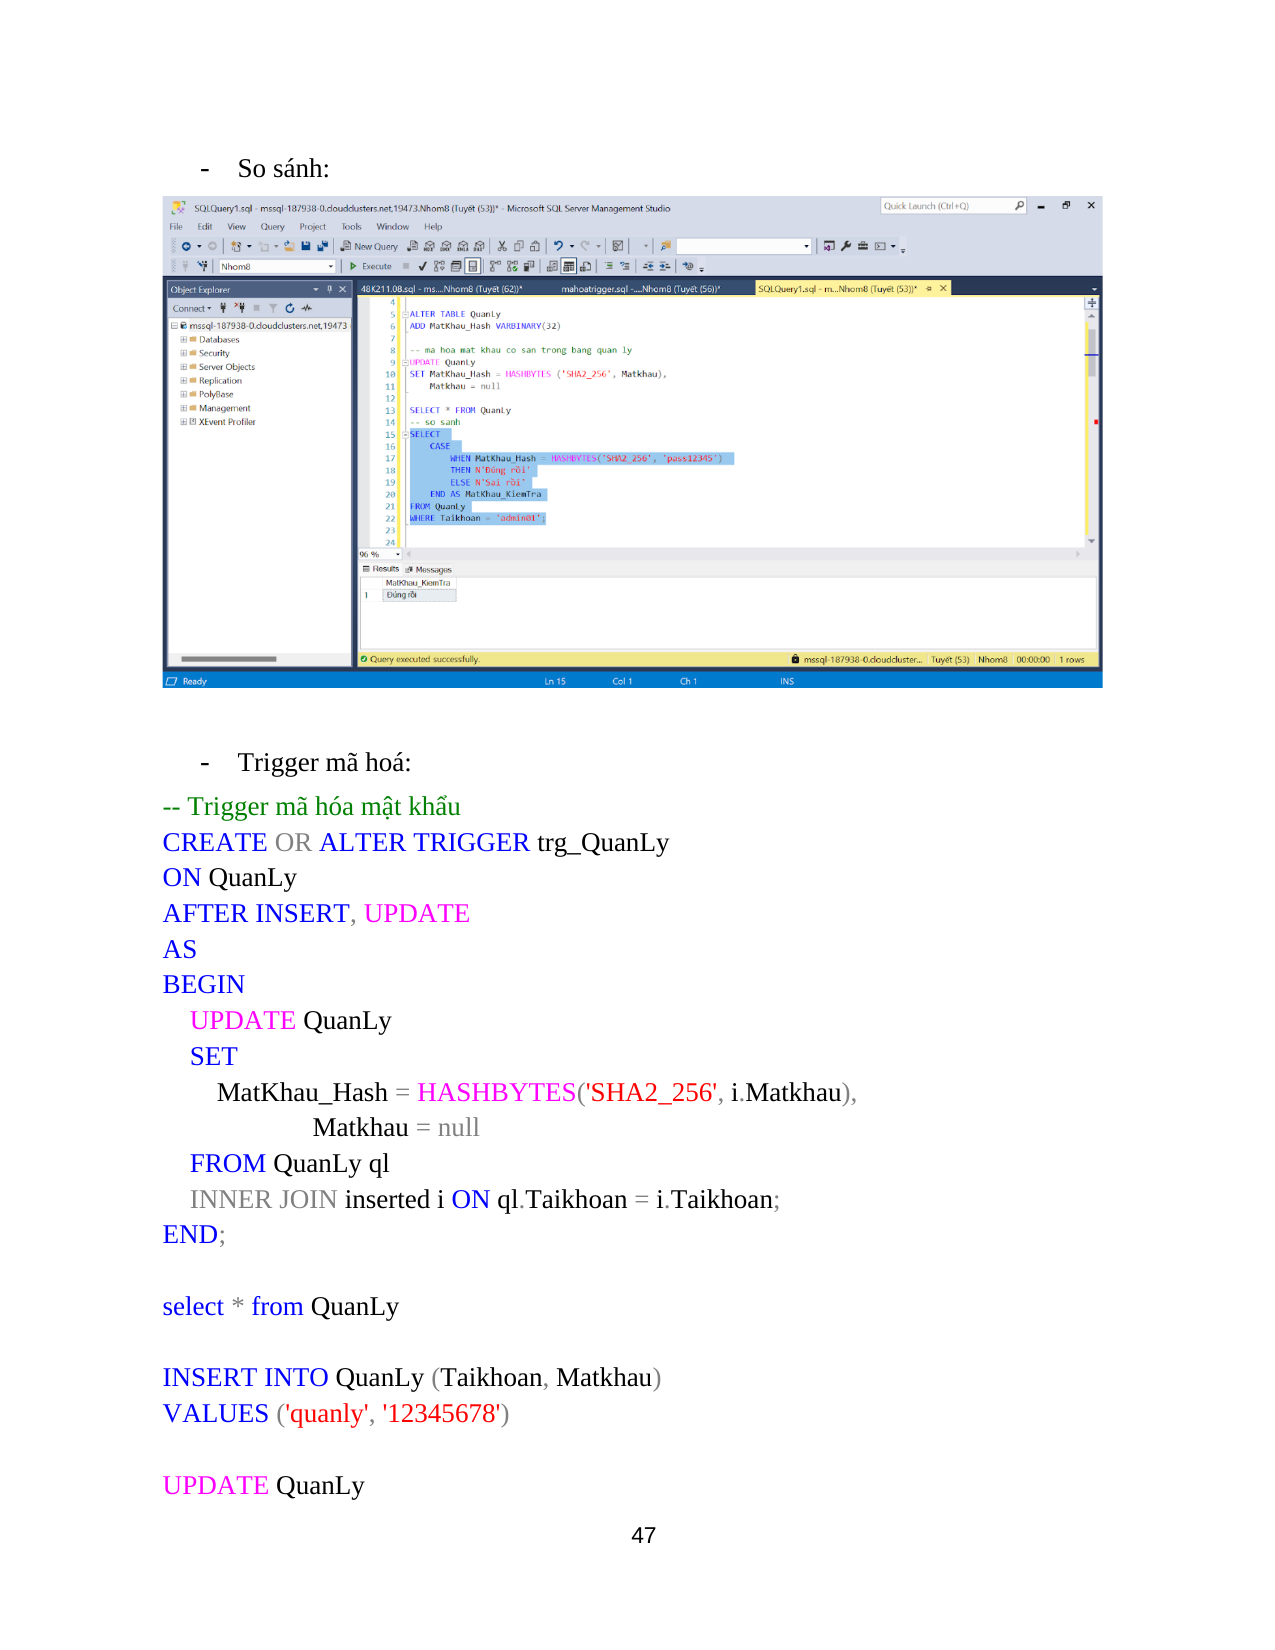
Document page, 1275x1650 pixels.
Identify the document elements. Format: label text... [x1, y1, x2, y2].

text INSERT INTO QuanLy (Taikhoan, Matkhau) [162, 1362, 1125, 1393]
text UPDATE QuanLy [162, 1469, 1125, 1500]
text BEGIN [162, 968, 1125, 1000]
text ON QuanLy [162, 861, 1125, 892]
text END; [162, 1219, 1125, 1250]
list Trigger mã hoá: [200, 744, 1125, 777]
picture [162, 196, 1103, 688]
text Matkhau = null [162, 1111, 1125, 1143]
text MatKhau_Hash = HASHBYTES('SHA2_256', i.Matkhau), [162, 1076, 1125, 1107]
text CREATE OR ALTER TRIGGER trg_QuanLy [162, 826, 1125, 857]
list So sánh: [200, 150, 1125, 183]
text FROM QuanLy ql [162, 1147, 1125, 1178]
text UPDATE QuanLy [162, 1004, 1125, 1035]
text AFTER INSERT, UPDATE [162, 897, 1125, 928]
text SET [162, 1040, 1125, 1071]
text -- Trigger mã hóa mật khẩu [162, 790, 1125, 821]
text AS [162, 933, 1125, 964]
text select * from QuanLy [162, 1290, 1125, 1321]
text VALUES ('quanly', '12345678') [162, 1397, 1125, 1428]
text INNER JOIN inserted i ON ql.Taikhoan = i.Taikhoan; [162, 1183, 1125, 1214]
